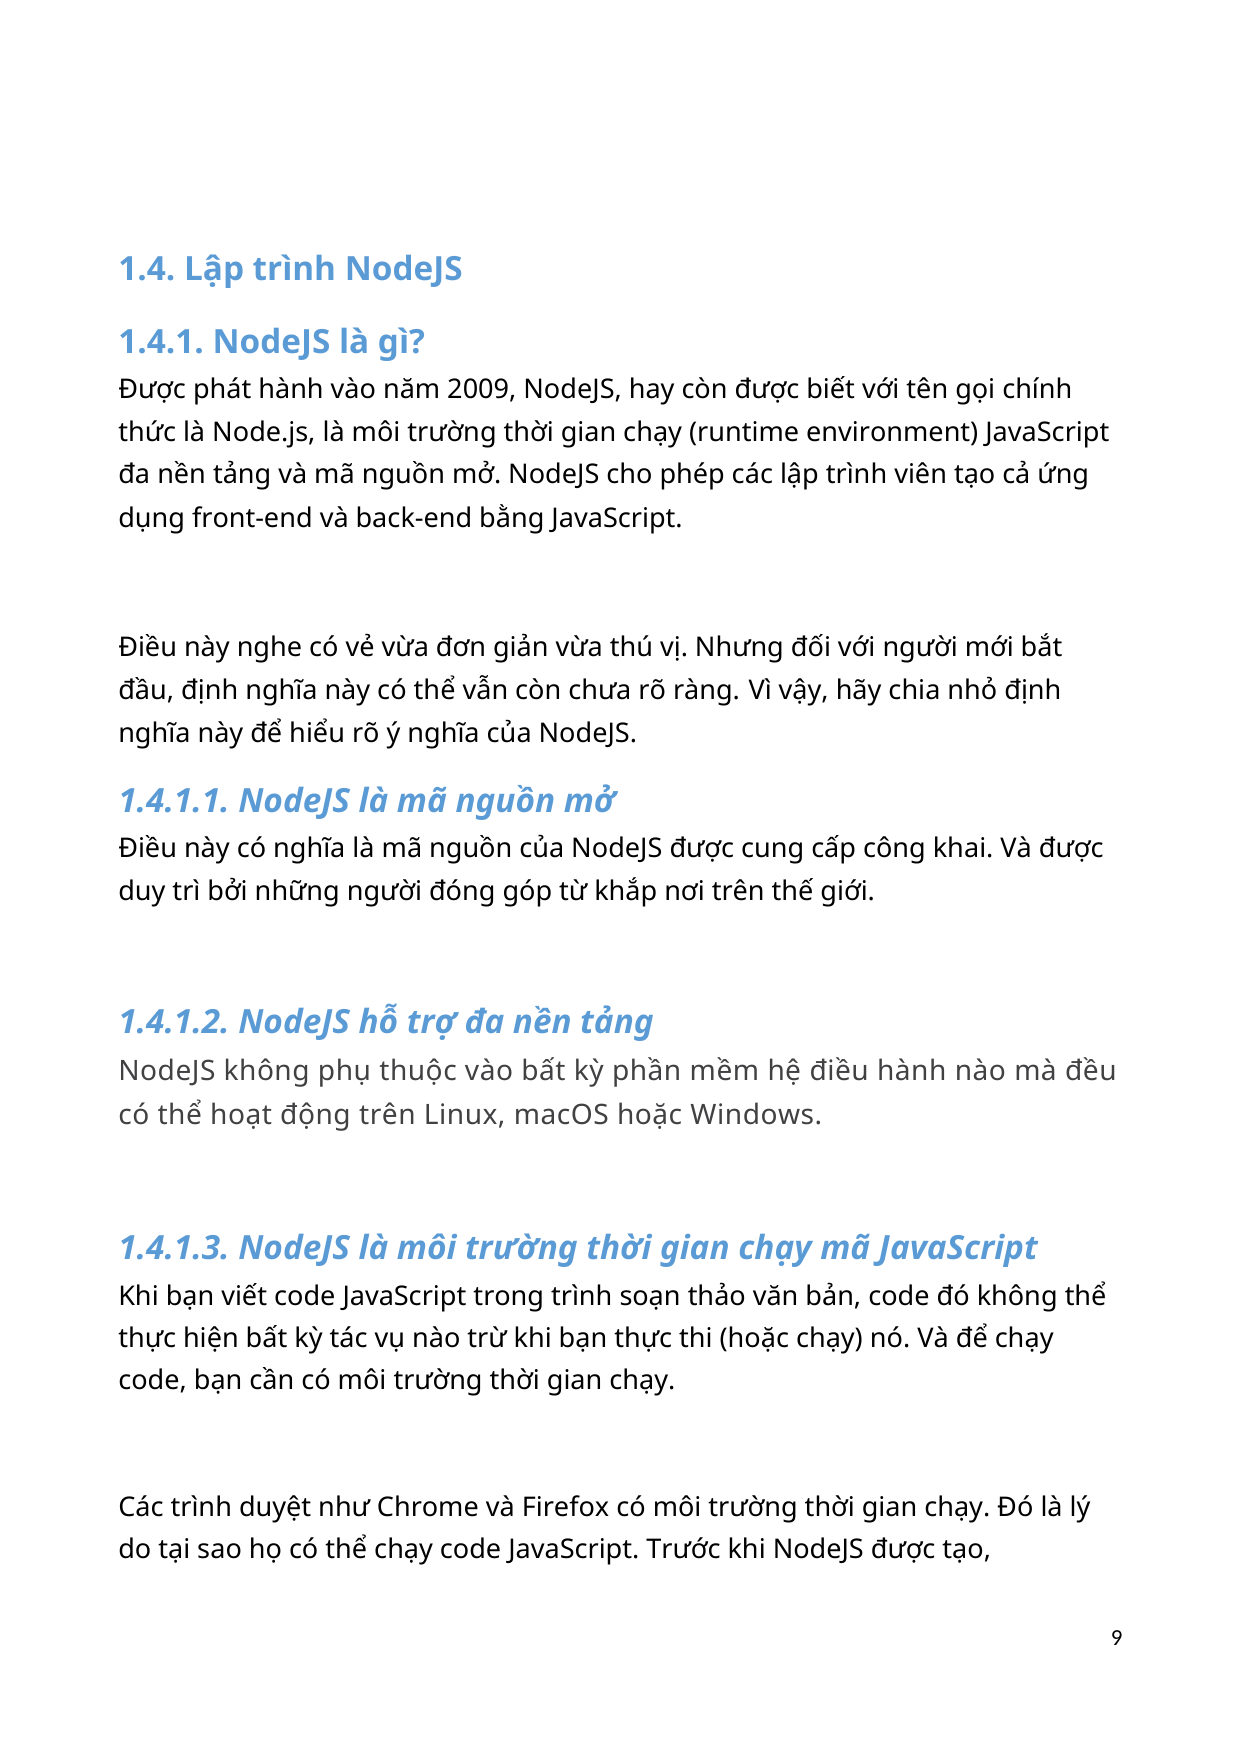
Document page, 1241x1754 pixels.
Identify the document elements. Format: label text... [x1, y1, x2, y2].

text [118, 1487, 1122, 1567]
text Điều này nghe có vẻ vừa đơn giản vừa thú vị. Nhưng đối với người mới bắt đầu, định nghĩa này có thể vẫn còn chưa rõ ràng. Vì vậy, hãy chia nhỏ định nghĩa này để hiểu rõ ý nghĩa của NodeJS. [118, 627, 1122, 750]
text Khi bạn viết code JavaScript trong trình soạn thảo văn bản, code đó không thể thực hiện bất kỳ tác vụ nào trừ khi bạn thực thi (hoặc chạy) nó. Và để chạy code, bạn cần có môi trường thời gian chạy. [118, 1276, 1122, 1398]
subtitle 1.4.1.3. NodeJS là môi trường thời gian chạy mã JavaScript [118, 1224, 1122, 1269]
subtitle 1.4.1. NodeJS là gì? [118, 318, 1122, 363]
text NodeJS không phụ thuộc vào bất kỳ phần mềm hệ điều hành nào mà đều có thể hoạt động trên Linux, macOS hoặc Windows. [118, 1050, 1122, 1132]
subtitle 1.4. Lập trình NodeJS [118, 245, 1122, 290]
text Điều này có nghĩa là mã nguồn của NodeJS được cung cấp công khai. Và được duy trì bởi những người đóng góp từ khắp nơi trên thế giới. [118, 829, 1122, 908]
subtitle 1.4.1.1. NodeJS là mã nguồn mở [118, 777, 1122, 822]
subtitle 1.4.1.2. NodeJS hỗ trợ đa nền tảng [118, 998, 1122, 1043]
text Được phát hành vào năm 2009, NodeJS, hay còn được biết với tên gọi chính thức là Node.js, là môi trường thời gian chạy (runtime environment) JavaScript đa nền tảng và mã nguồn mở. NodeJS cho phép các lập trình viên tạo cả ứng dụng front-end và back-end bằng JavaScript. [118, 370, 1122, 536]
